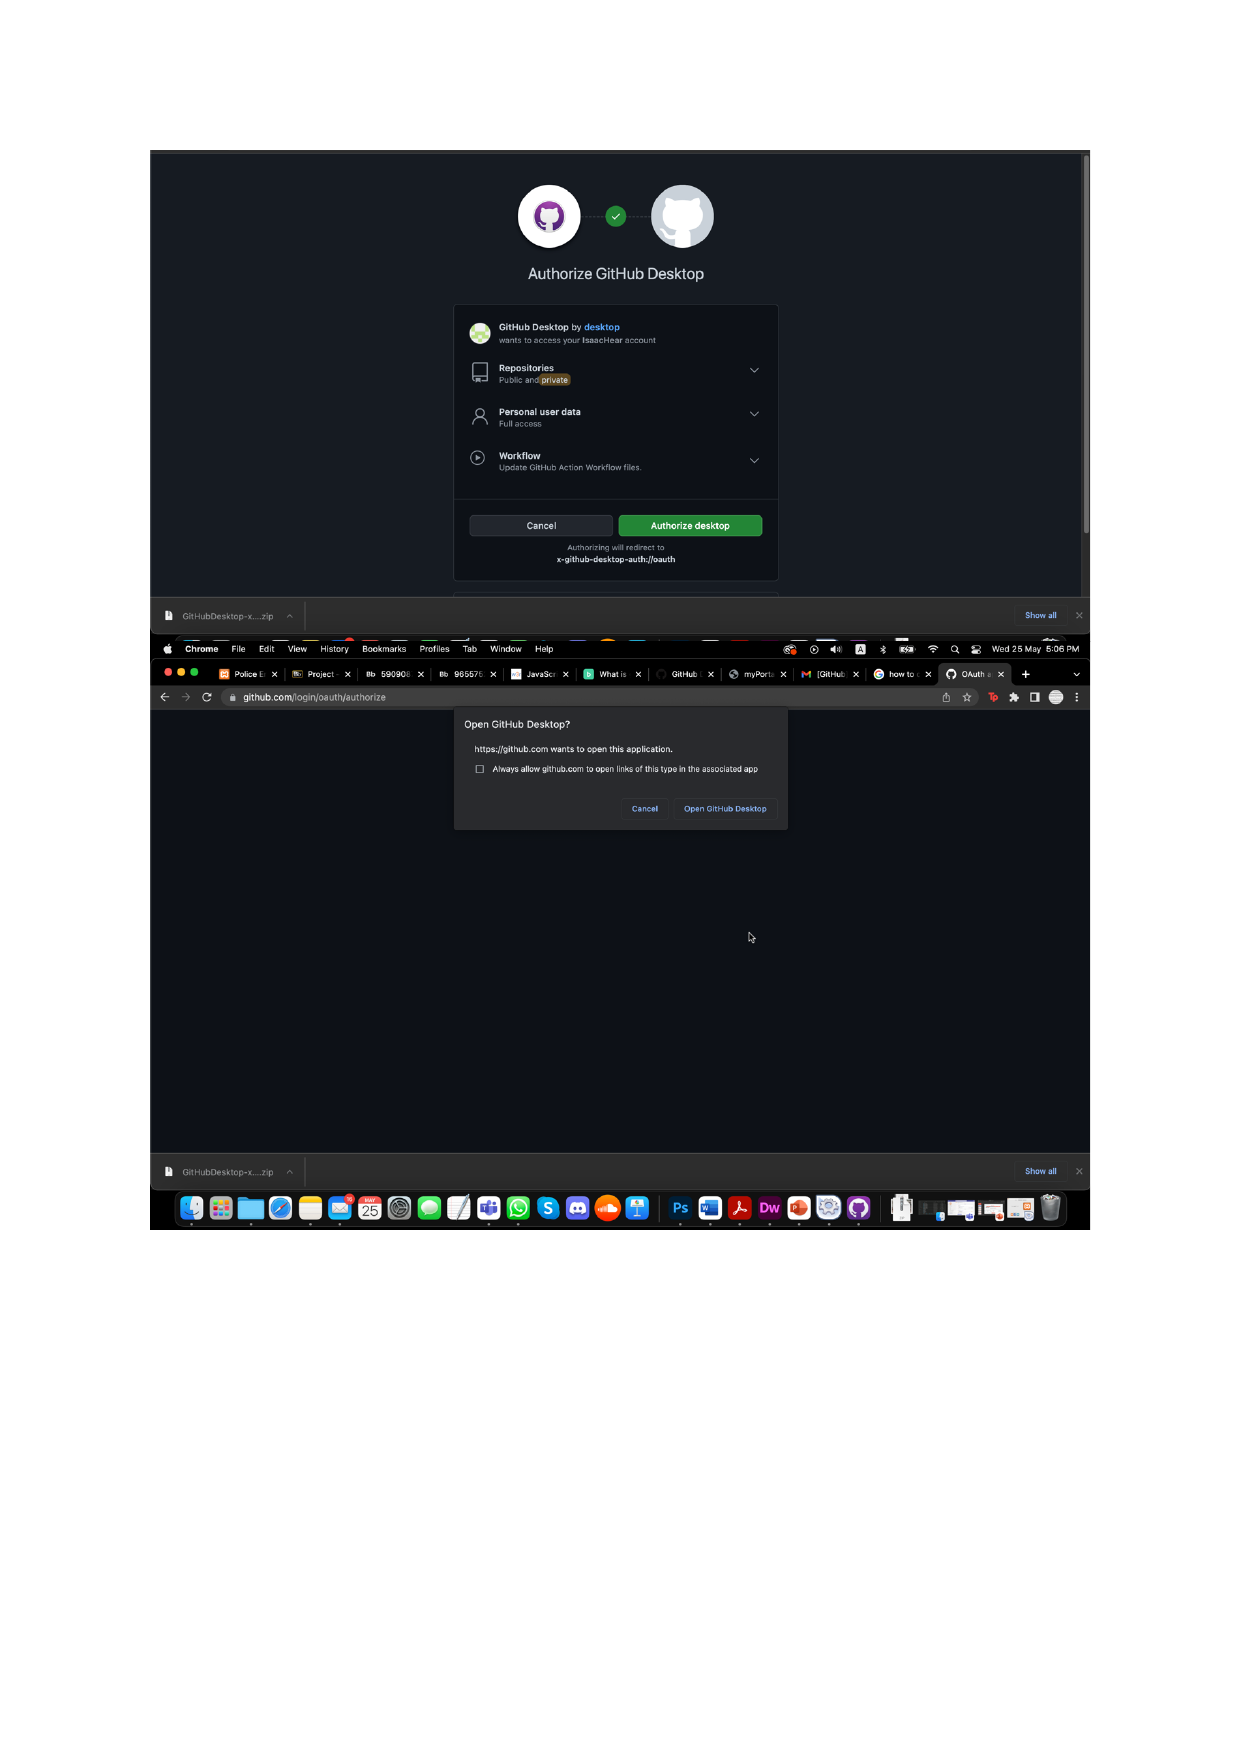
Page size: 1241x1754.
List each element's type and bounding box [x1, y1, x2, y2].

picture [150, 150, 1091, 1230]
